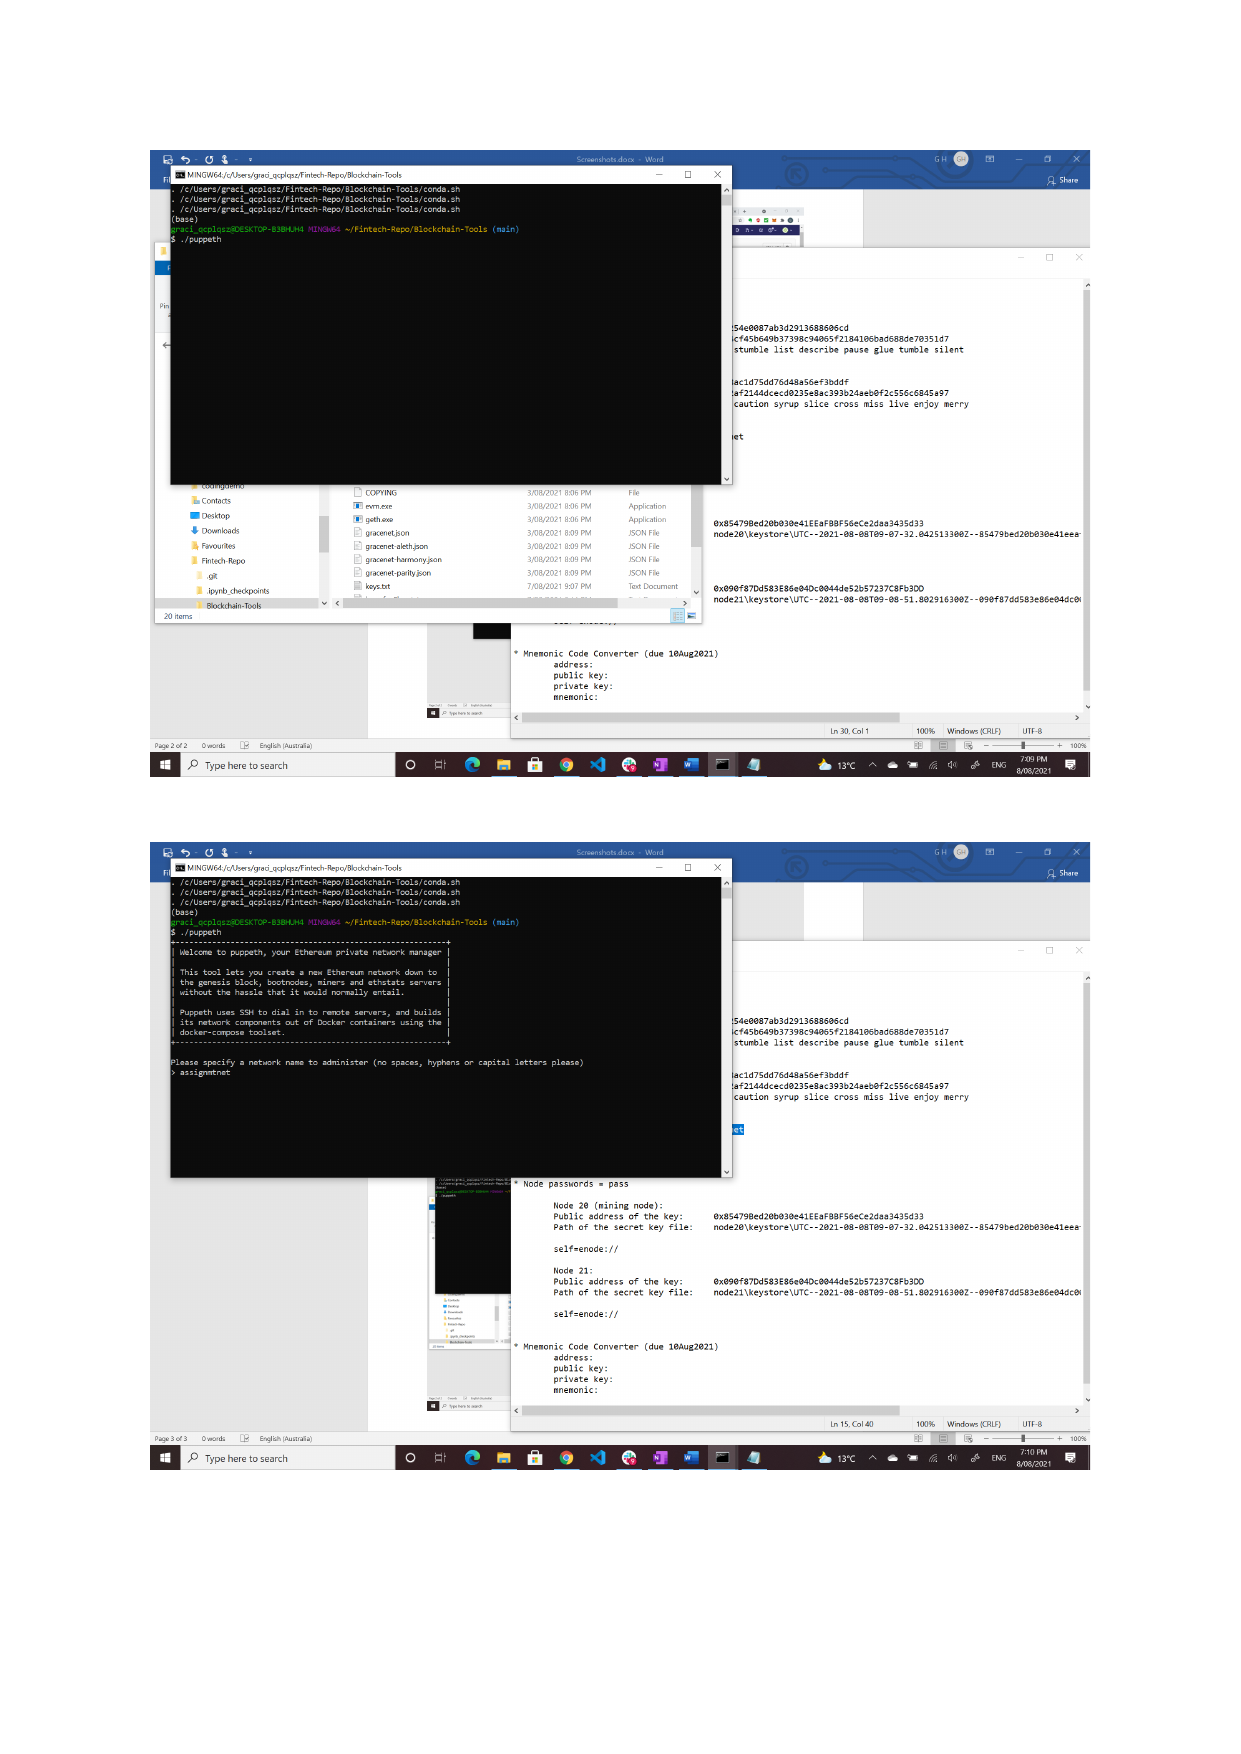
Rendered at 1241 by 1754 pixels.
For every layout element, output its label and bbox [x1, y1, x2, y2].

picture [150, 842, 1091, 1470]
picture [150, 150, 1091, 777]
